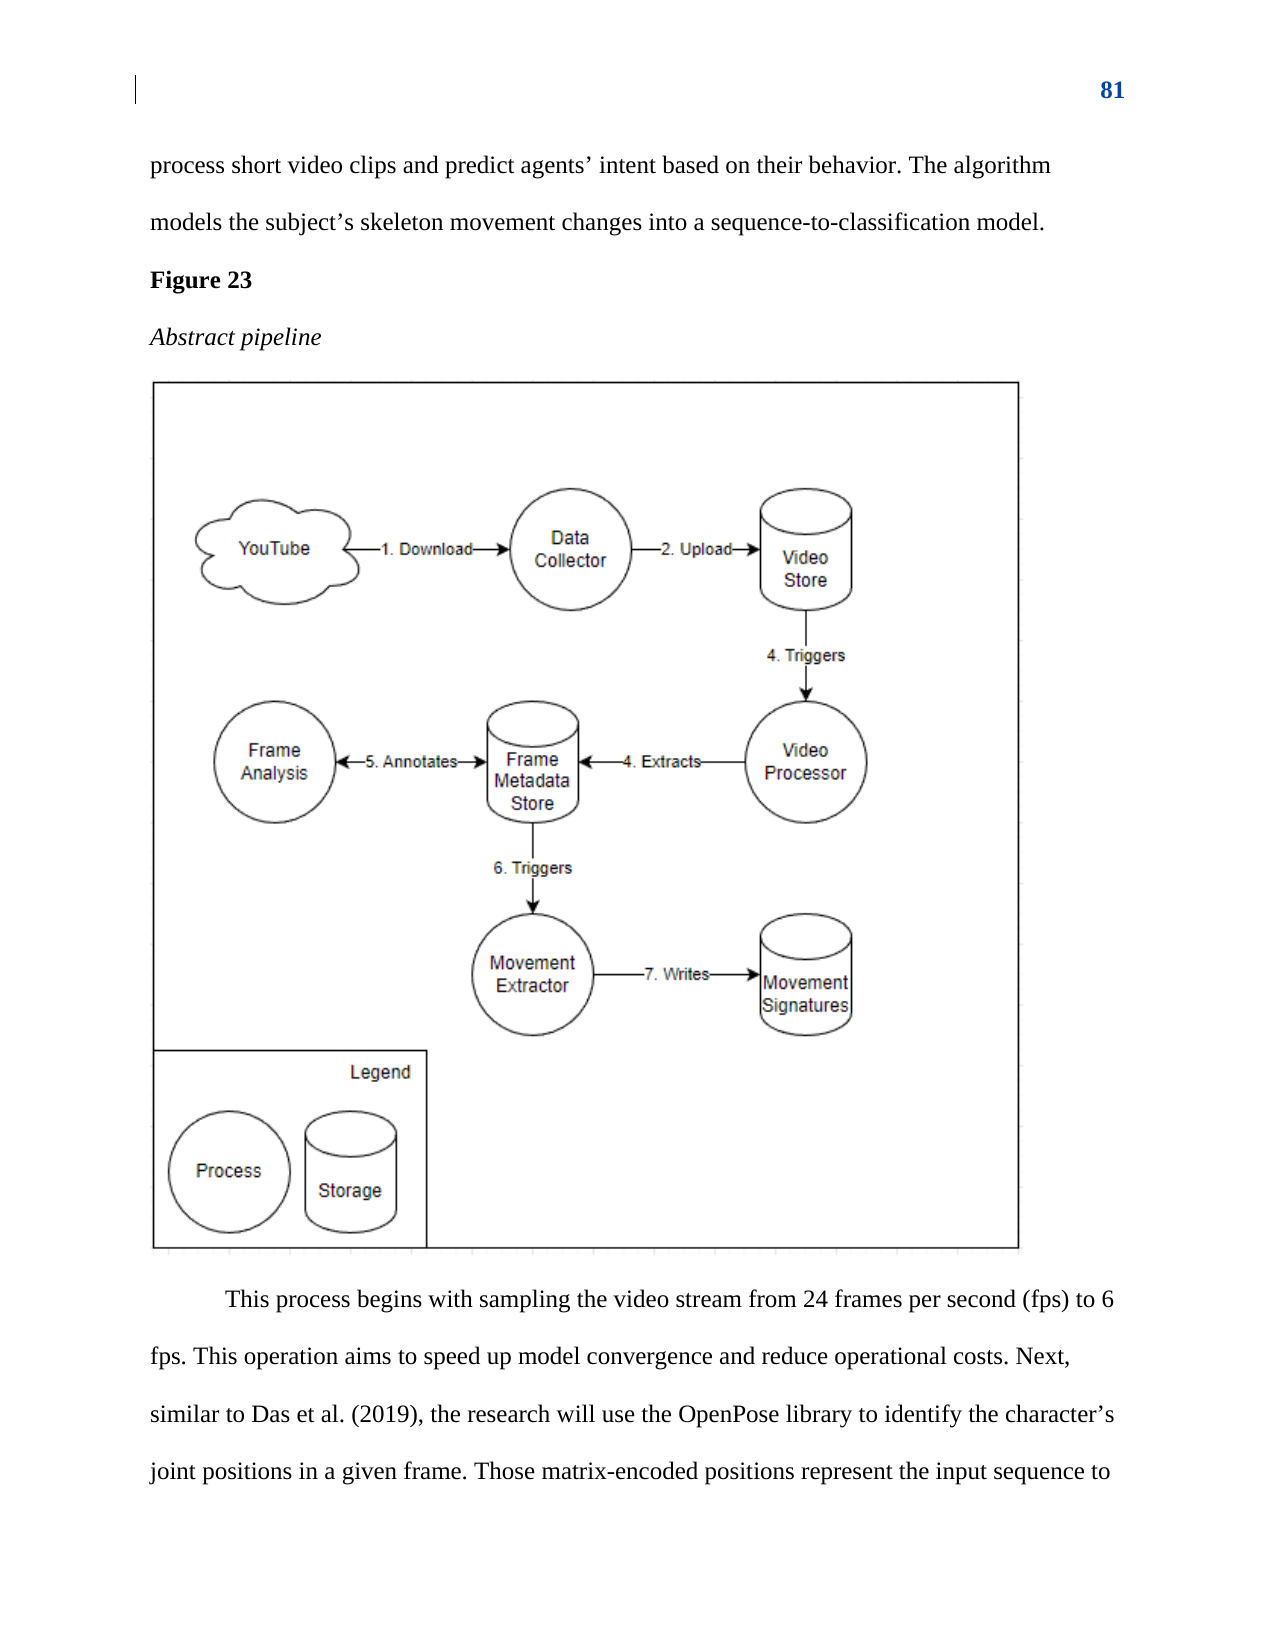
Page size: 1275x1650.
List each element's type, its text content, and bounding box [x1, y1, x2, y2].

text Figure 23 Abstract pipeline [150, 265, 1125, 351]
picture [150, 380, 1024, 1255]
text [150, 1284, 1125, 1485]
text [150, 150, 1125, 236]
